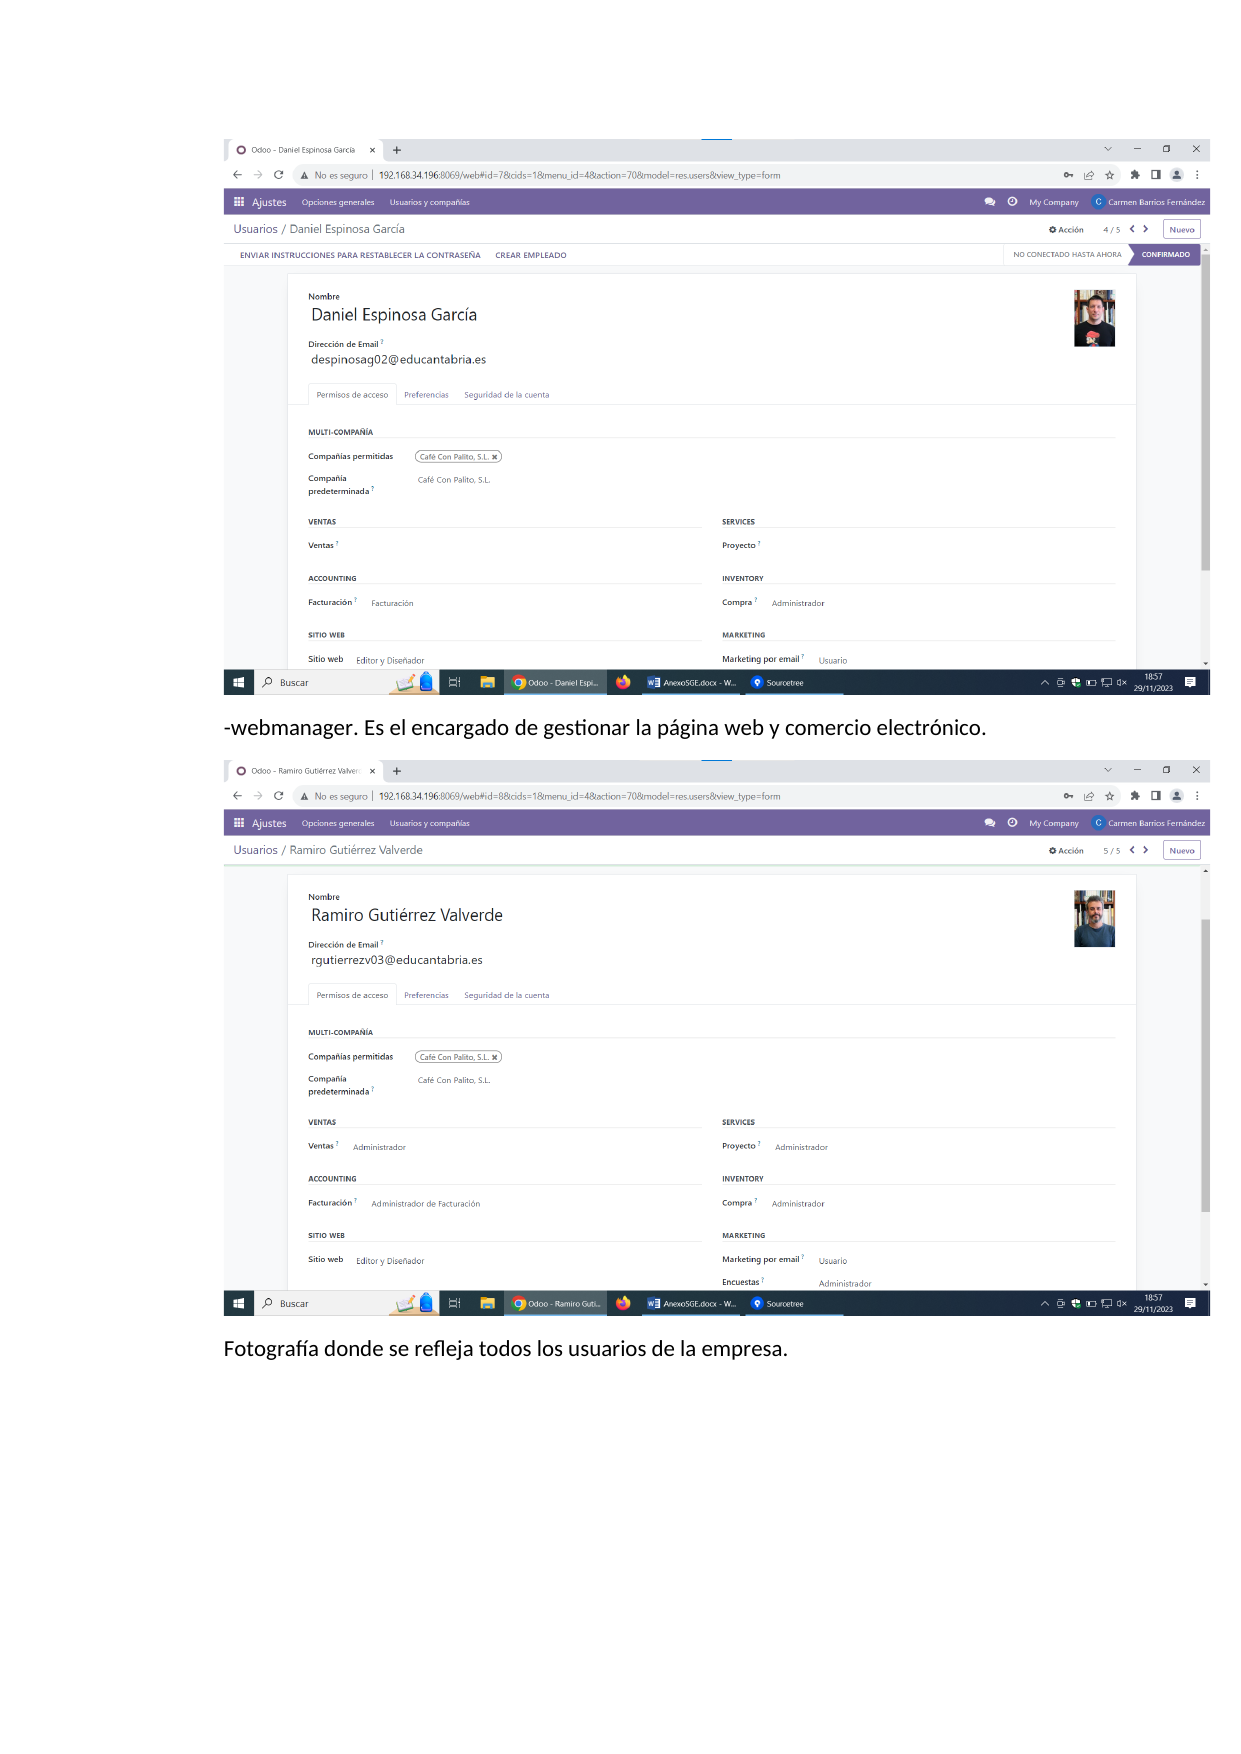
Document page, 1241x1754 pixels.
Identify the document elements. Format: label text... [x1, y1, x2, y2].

picture [223, 760, 1210, 1316]
text -webmanager. Es el encargado de gestionar la página web y comercio electrónico. [224, 713, 1114, 742]
text Fotografía donde se refleja todos los usuarios de la empresa. [224, 1334, 1114, 1363]
picture [223, 139, 1210, 695]
